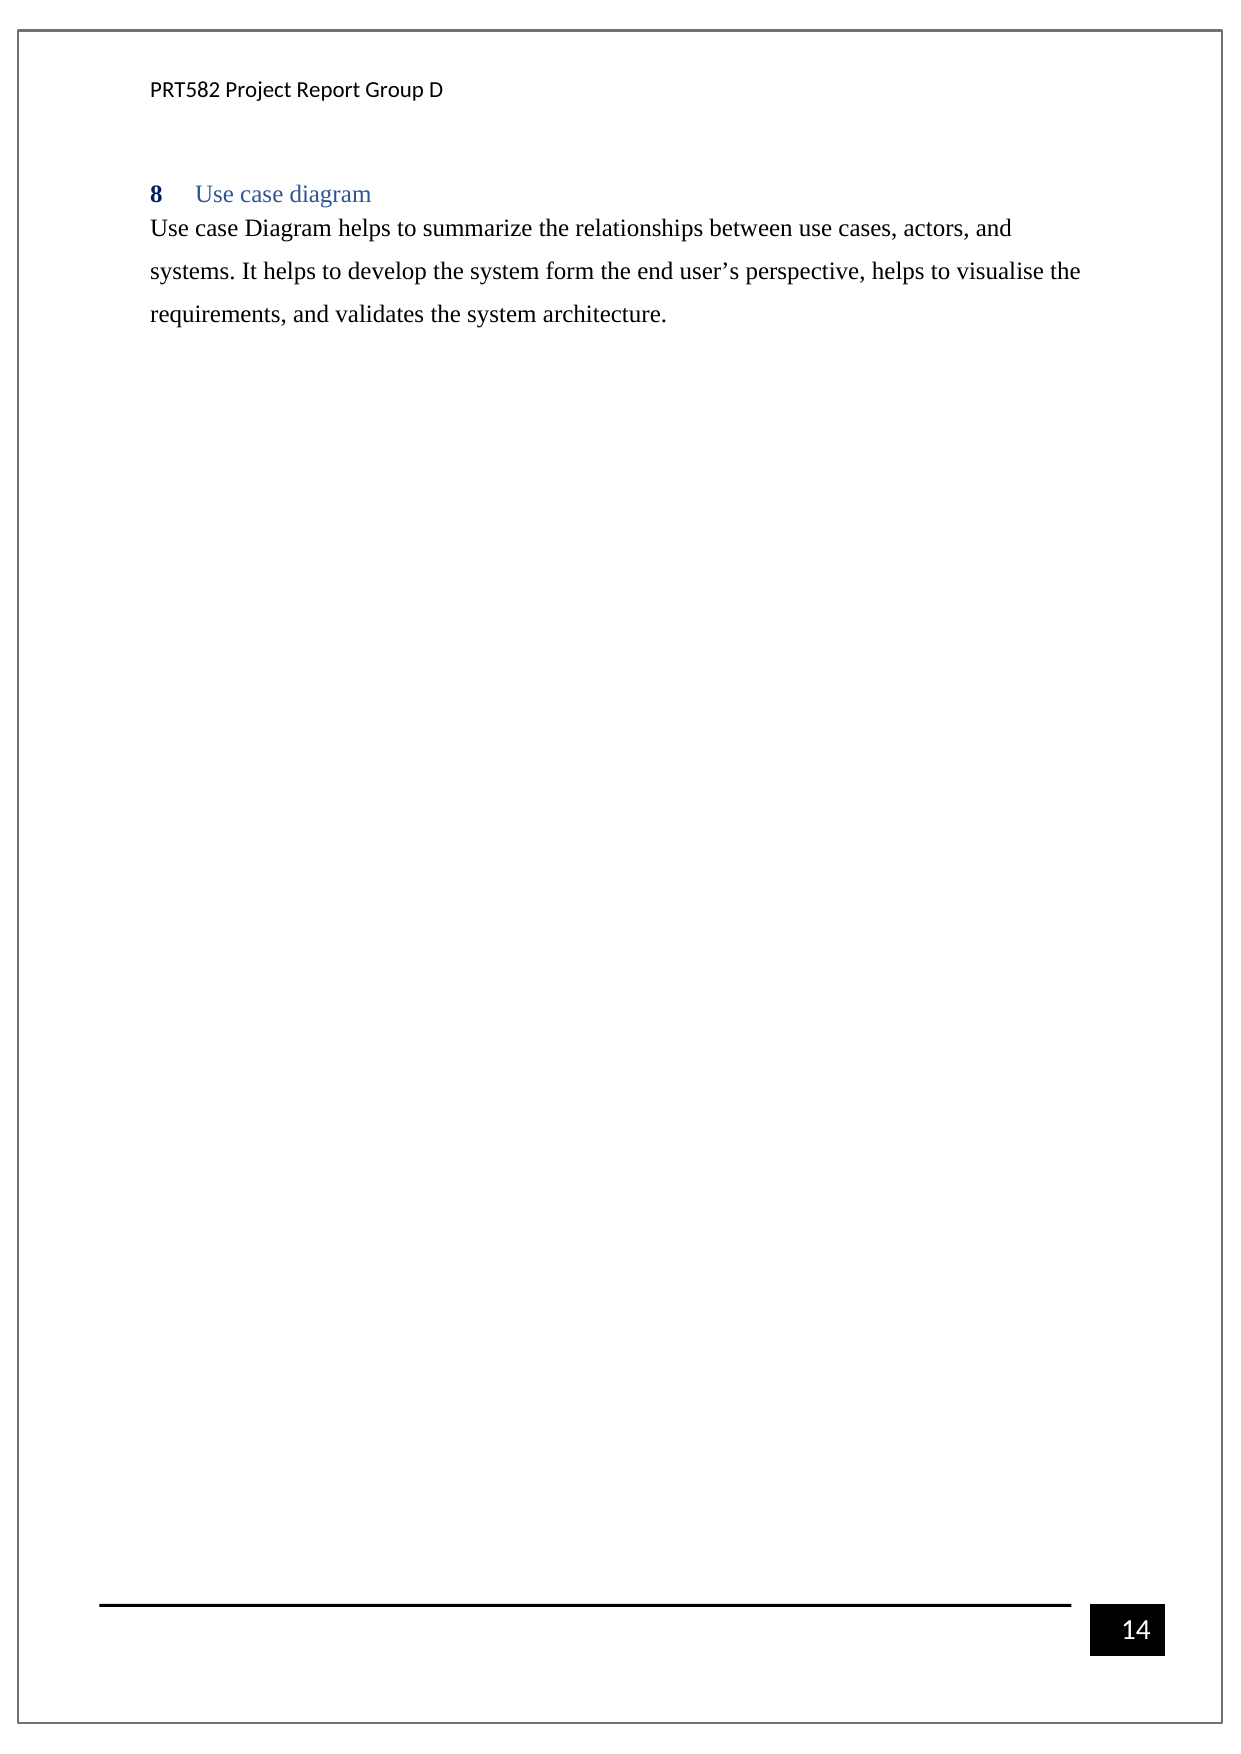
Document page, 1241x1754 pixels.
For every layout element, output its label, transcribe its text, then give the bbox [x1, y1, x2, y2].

subtitle Use case diagram [150, 179, 1090, 208]
text Use case Diagram helps to summarize the relationships between use cases, actors, and systems. It helps to develop the system form the end user’s perspective, helps to visualise the requirements, and validates the system architecture. [150, 213, 1090, 328]
